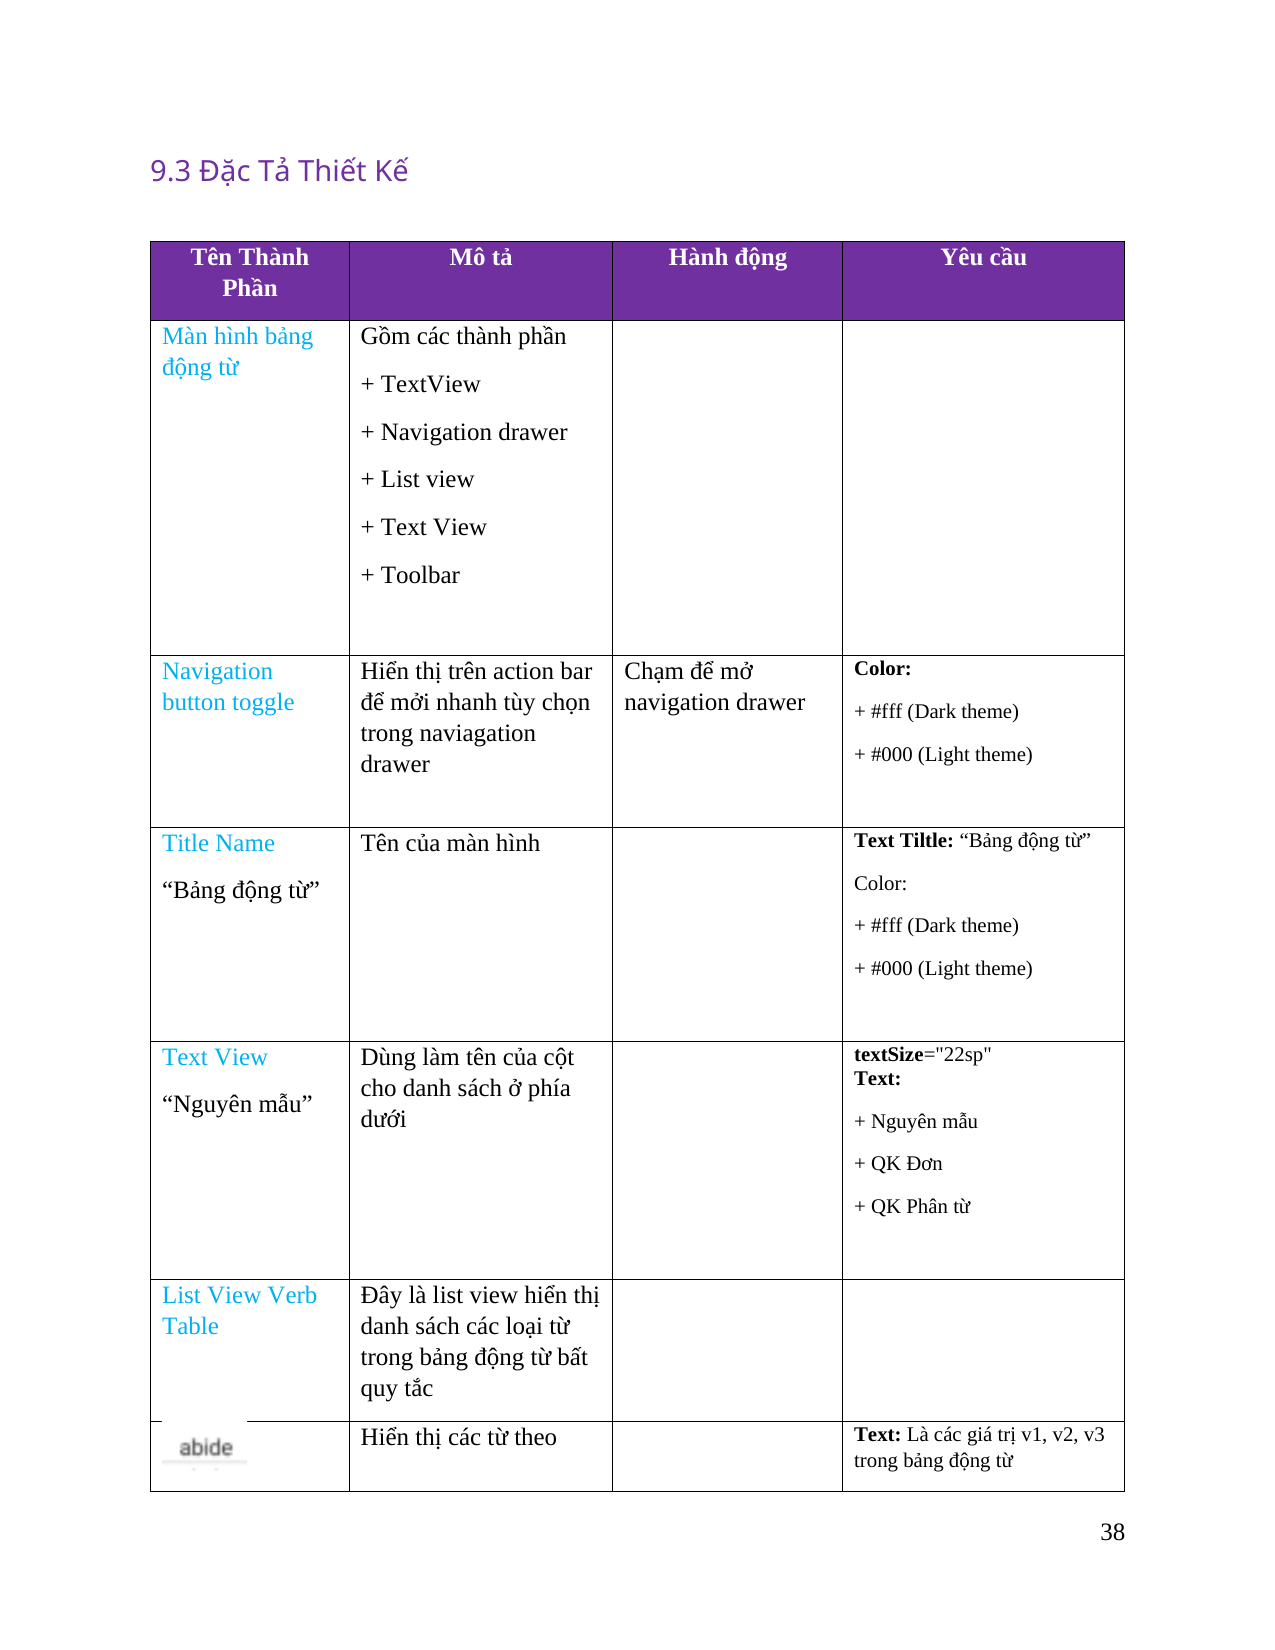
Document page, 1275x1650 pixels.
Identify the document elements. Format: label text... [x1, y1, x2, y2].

table_cell [843, 321, 1124, 655]
table_cell Hiển thị trên action bar để mởi nhanh tùy chọn trong naviagation drawer [350, 656, 612, 827]
table_cell Navigation button toggle [151, 656, 349, 827]
table_cell Màn hình bảng động từ [151, 321, 349, 655]
table_cell Tên của màn hình [350, 828, 612, 1041]
table_cell Chạm để mở navigation drawer [613, 656, 842, 827]
table_cell Text Tiltle: “Bảng động từ” Color: + #fff (Dark theme) + #000 (Light theme) [843, 828, 1124, 1041]
table_cell [613, 1280, 842, 1421]
table_cell [613, 828, 842, 1041]
table_cell Text View “Nguyên mẫu” [151, 1042, 349, 1279]
table_cell [843, 1280, 1124, 1421]
table_header Hành động [613, 242, 842, 320]
table_cell Color: + #fff (Dark theme) + #000 (Light theme) [843, 656, 1124, 827]
table_cell Gồm các thành phần + TextView + Navigation drawer + List view + Text View + Toolbar [350, 321, 612, 655]
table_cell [843, 1422, 1124, 1491]
table_cell List View Verb Table [151, 1280, 349, 1421]
picture [227, 835, 232, 845]
table_cell Title Name “Bảng động từ” [151, 828, 349, 1041]
table_cell [613, 321, 842, 655]
table_cell Text View [151, 1422, 349, 1491]
table_cell [613, 1042, 842, 1279]
table_header Yêu cầu [843, 242, 1124, 320]
table_cell Dùng làm tên của cột cho danh sách ở phía dưới [350, 1042, 612, 1279]
table_header Mô tả [350, 242, 612, 320]
table_cell [613, 1422, 842, 1491]
table_cell Đây là list view hiển thị danh sách các loại từ trong bảng động từ bất quy tắc [350, 1280, 612, 1421]
table_header Tên Thành Phần [151, 242, 349, 320]
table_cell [350, 1422, 612, 1491]
table_cell textSize="22sp" Text: + Nguyên mẫu + QK Đơn + QK Phân từ [843, 1042, 1124, 1279]
picture [161, 1421, 248, 1471]
subtitle 9.3 Đặc Tả Thiết Kế [150, 150, 1125, 190]
